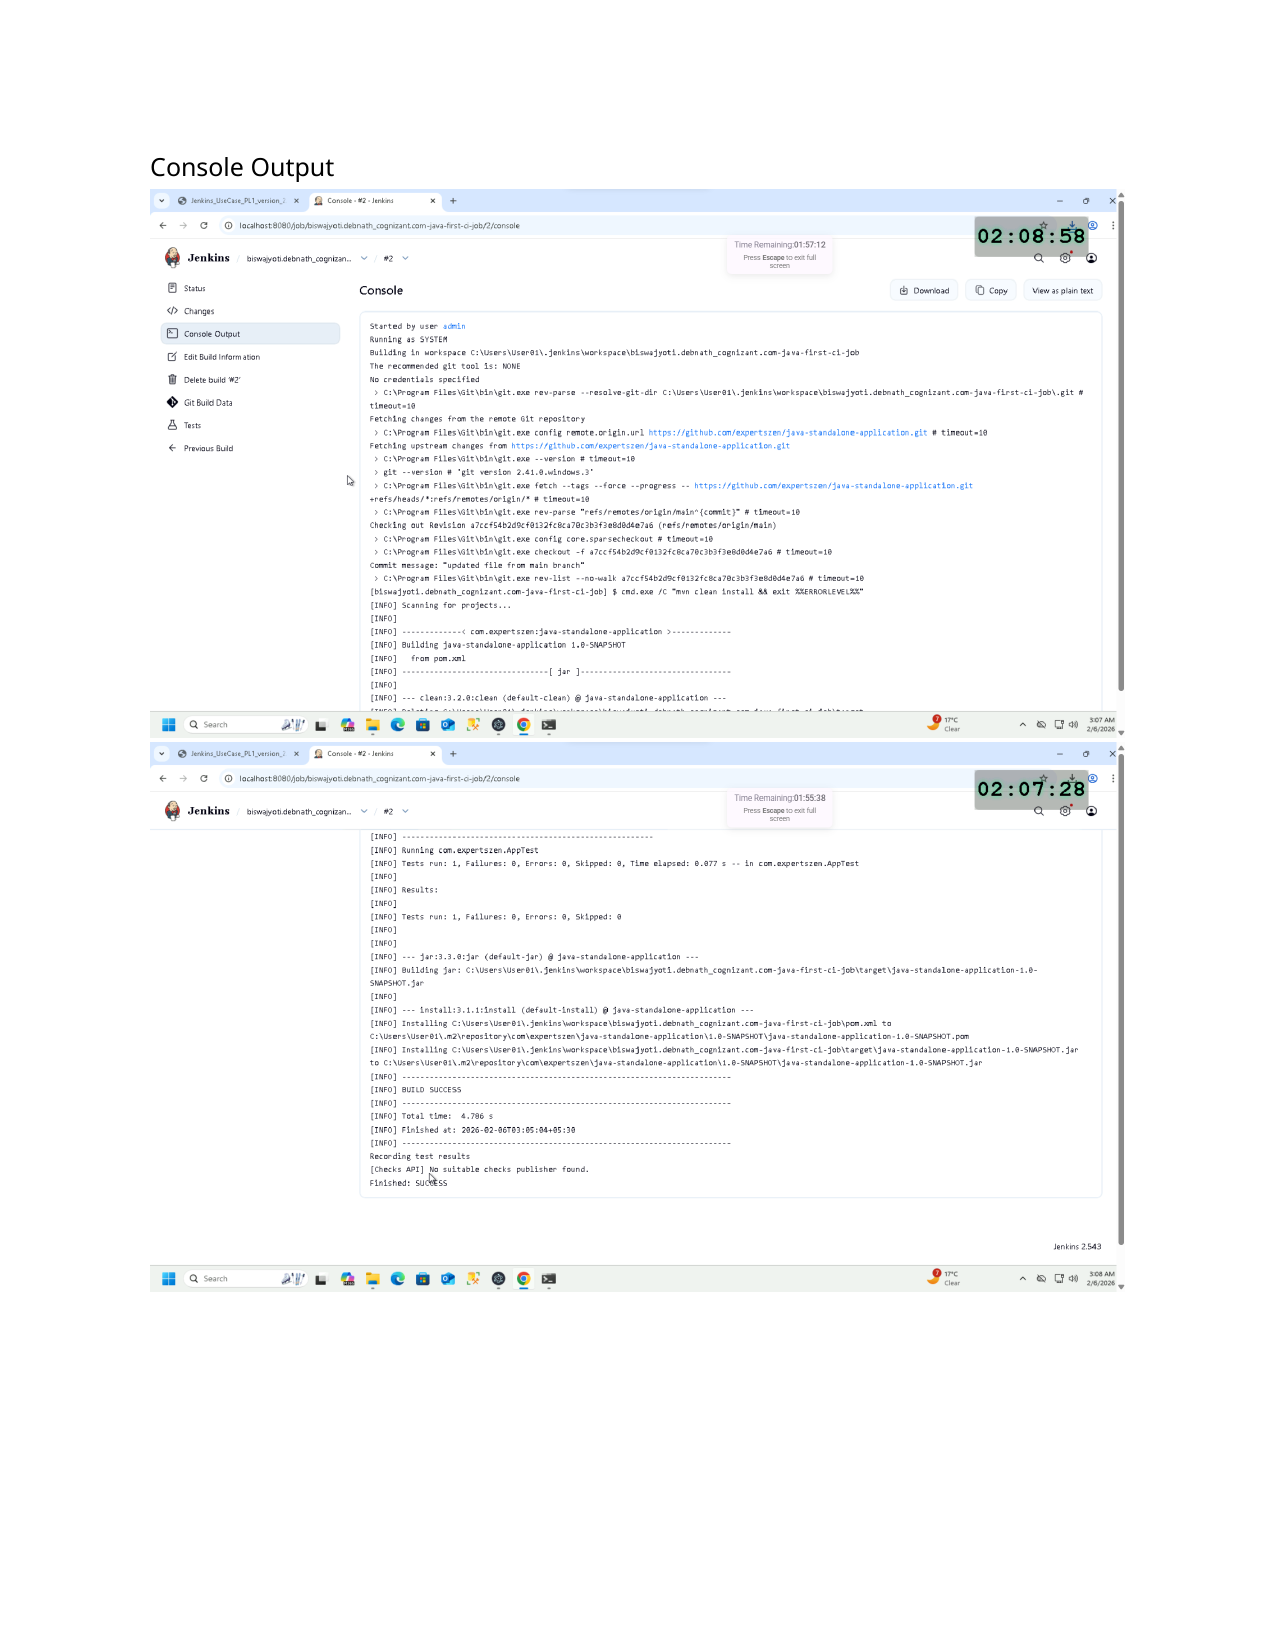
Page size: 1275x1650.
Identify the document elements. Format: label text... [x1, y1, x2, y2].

text Console Output [150, 150, 1125, 189]
picture [150, 742, 1125, 1292]
picture [150, 189, 1125, 738]
